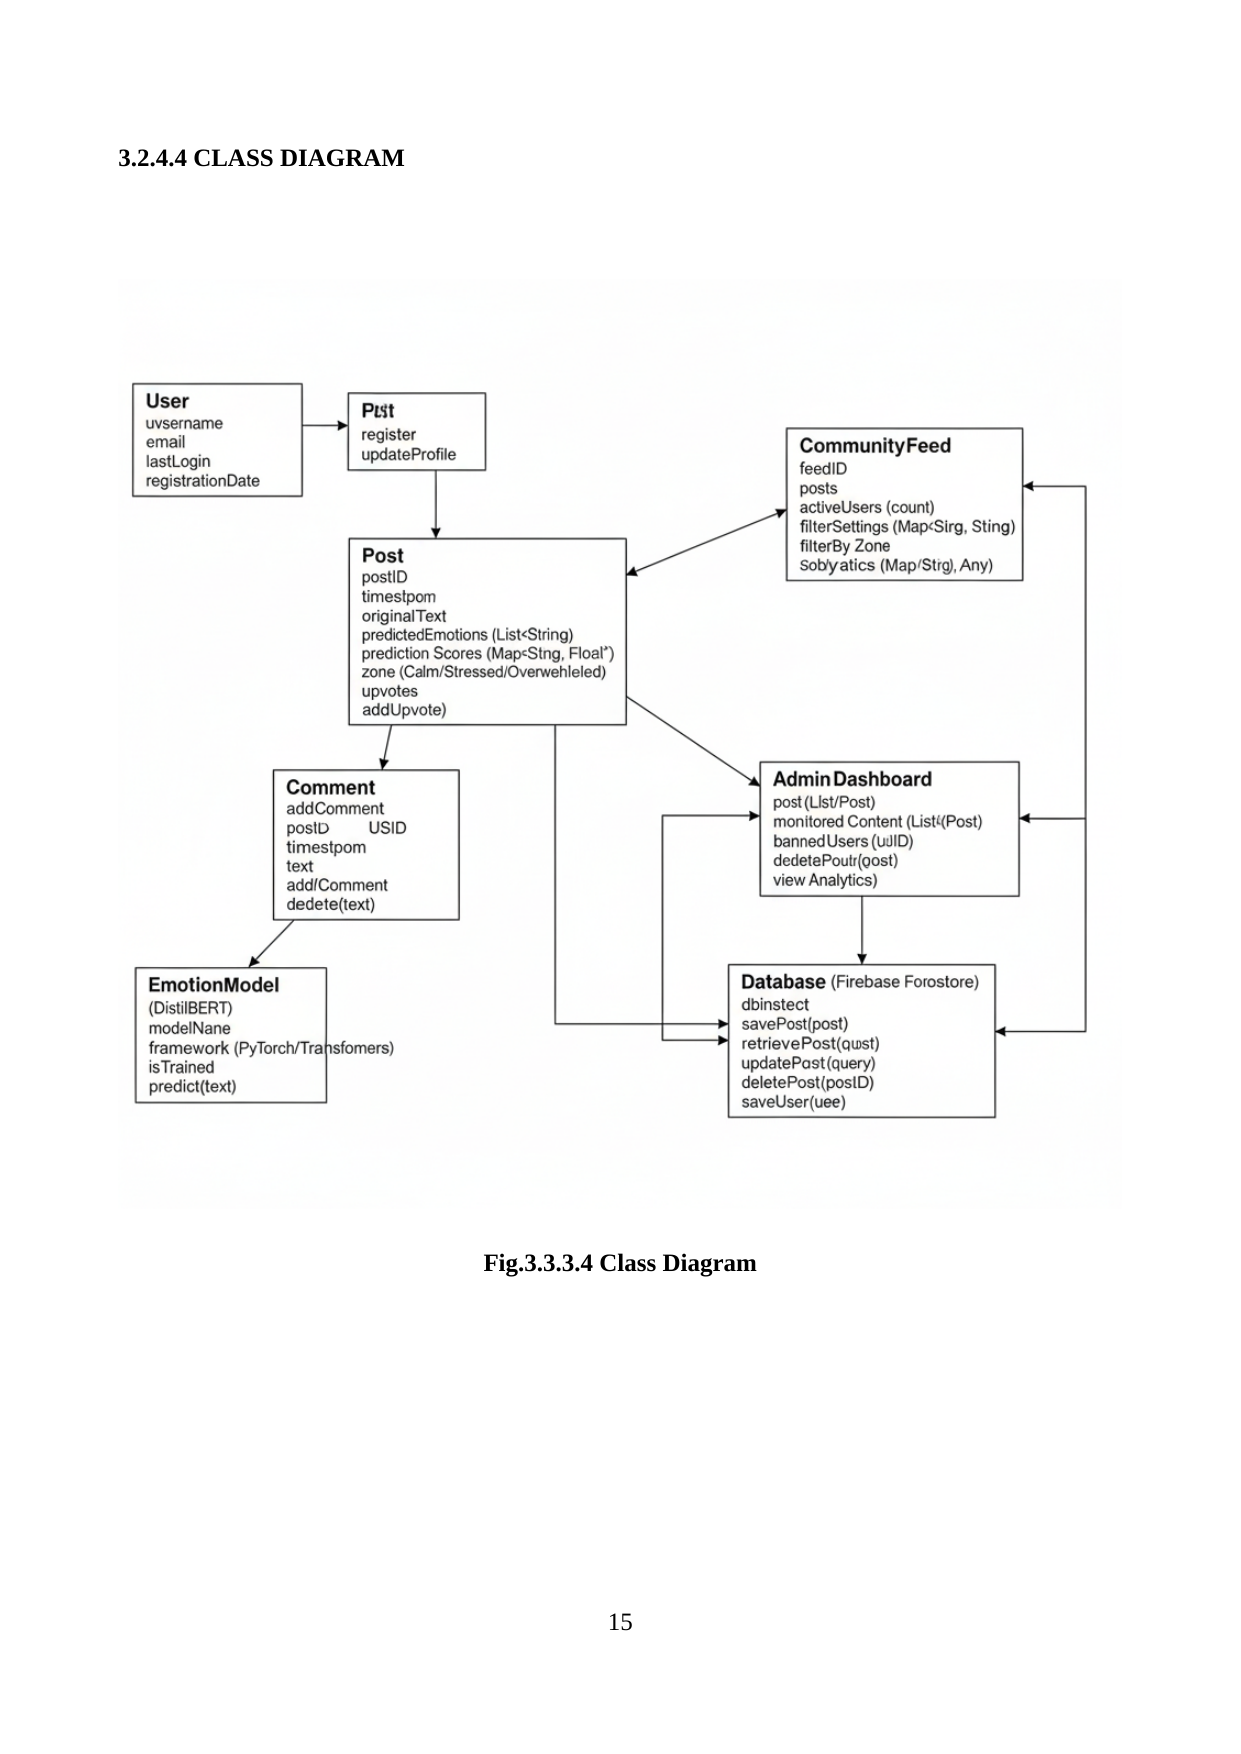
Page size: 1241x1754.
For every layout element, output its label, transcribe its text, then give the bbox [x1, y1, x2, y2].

text Fig.3.3.3.4 Class Diagram [118, 1248, 1122, 1277]
picture [118, 279, 1123, 1209]
text 3.2.4.4 CLASS DIAGRAM [118, 143, 1122, 172]
